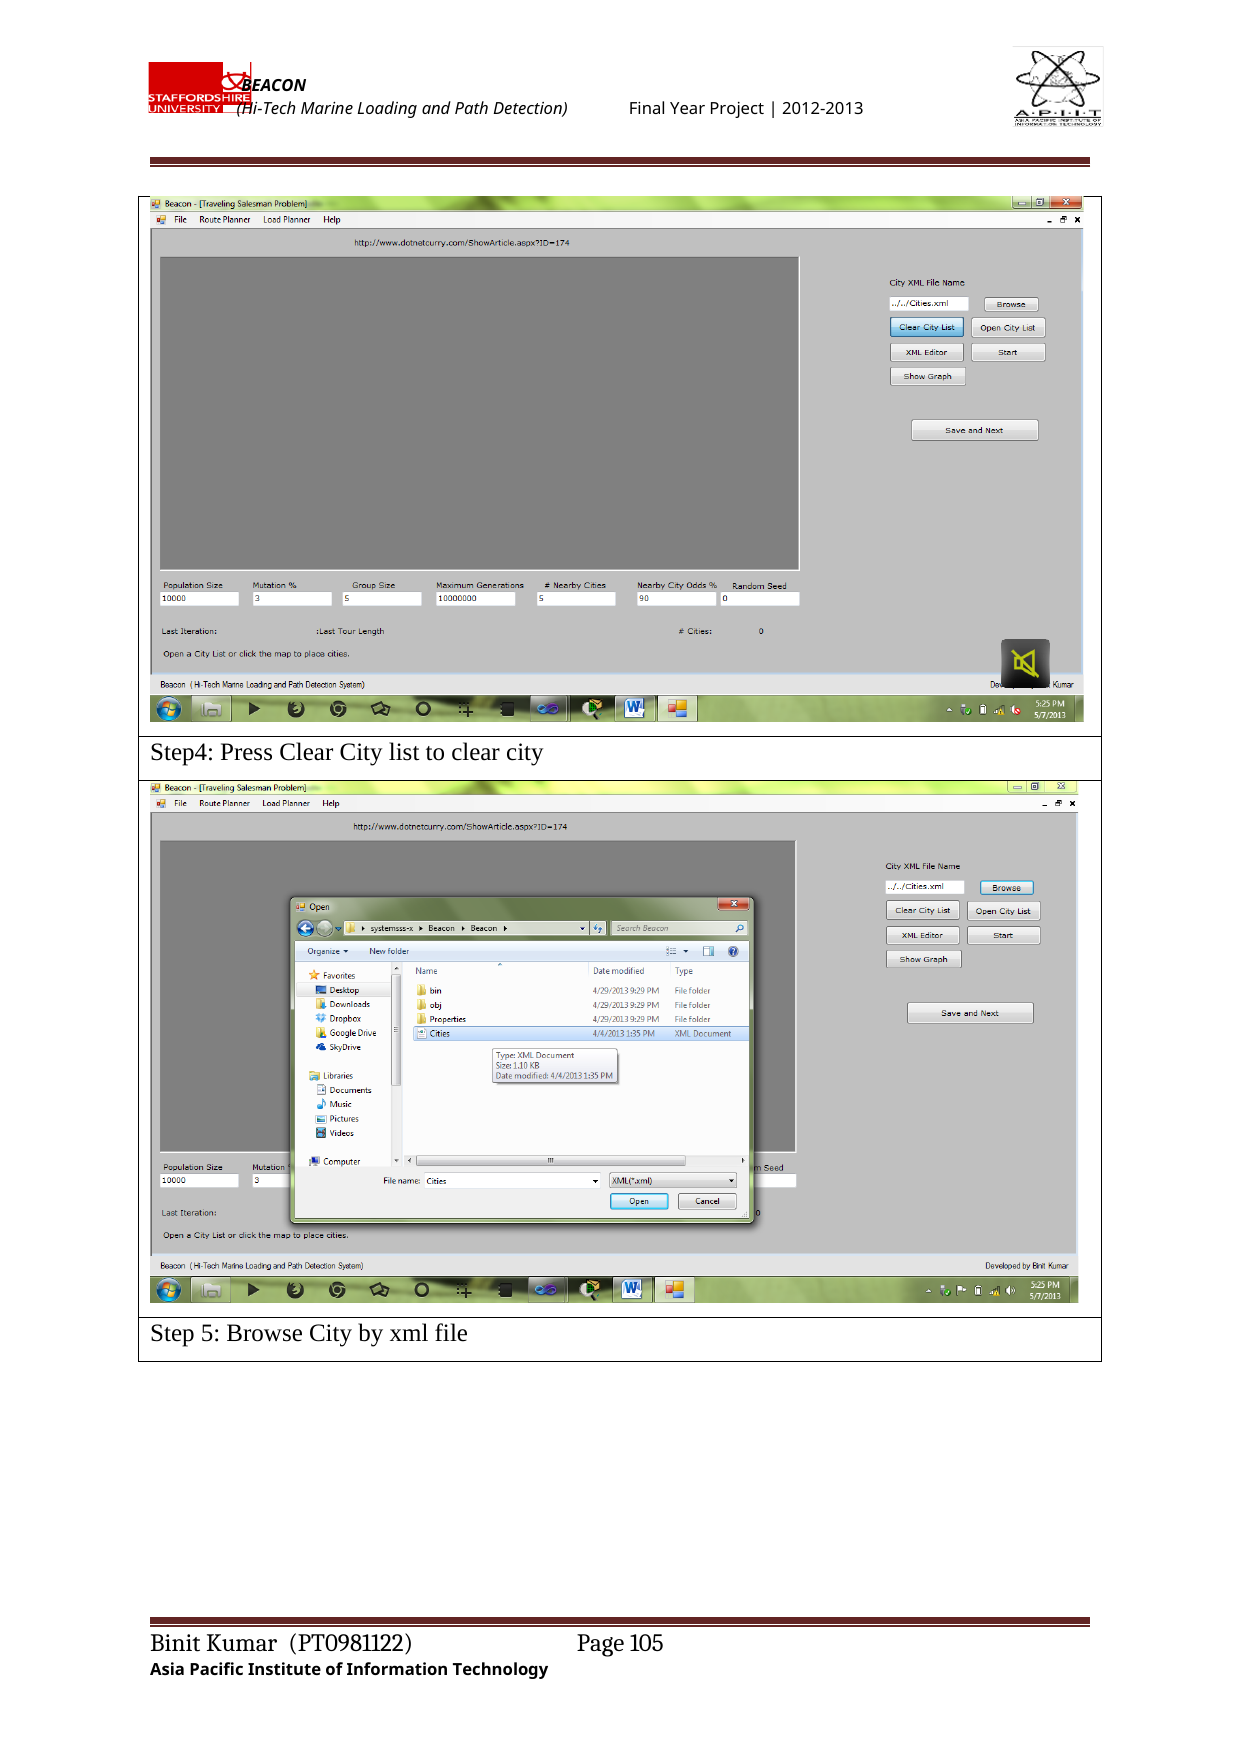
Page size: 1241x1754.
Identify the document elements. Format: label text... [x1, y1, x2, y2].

picture [150, 781, 1079, 1303]
picture [150, 196, 1084, 722]
picture [1012, 46, 1104, 127]
picture [148, 62, 252, 113]
table_cell Step 5: Browse City by xml file [139, 1318, 1101, 1361]
table_cell [139, 197, 1101, 736]
table_cell Step4: Press Clear City list to clear city [139, 737, 1101, 780]
table_cell [139, 781, 1101, 1317]
